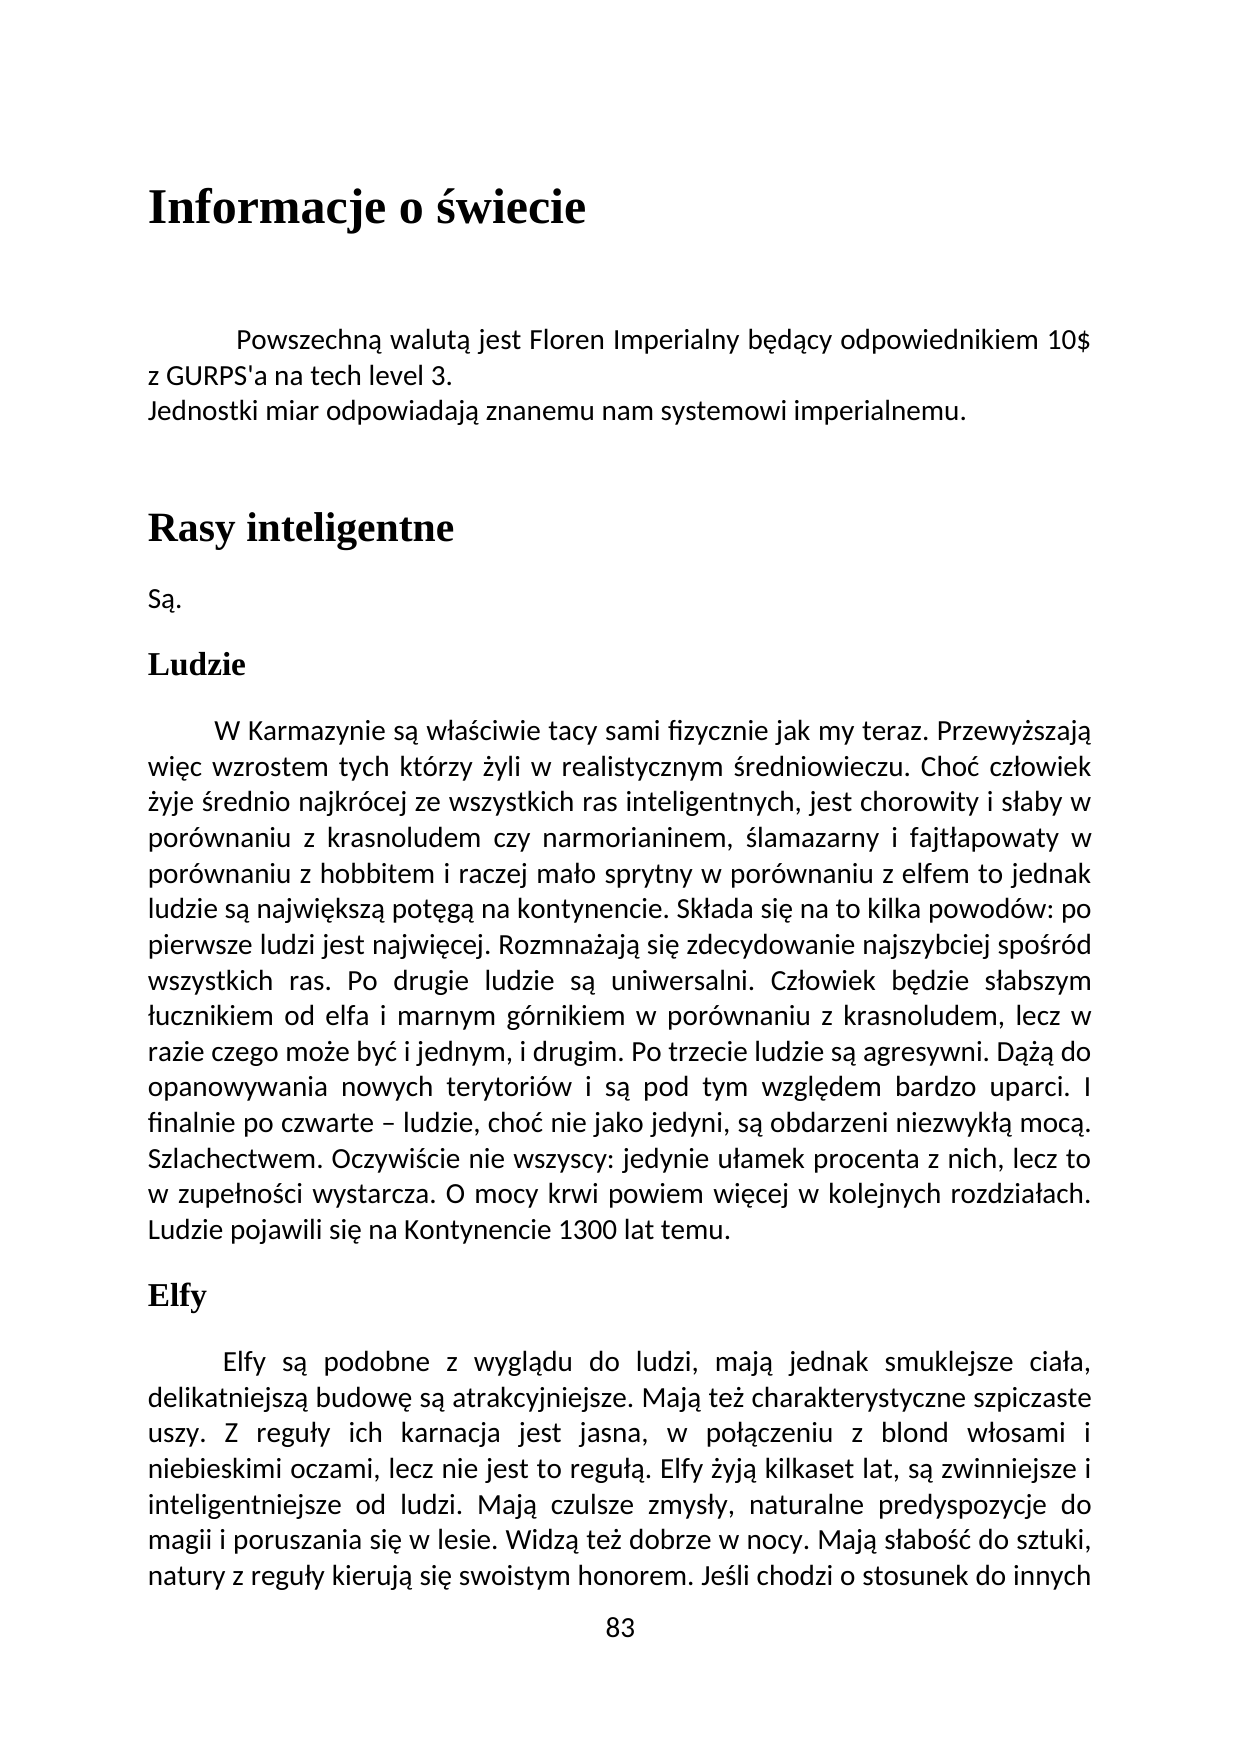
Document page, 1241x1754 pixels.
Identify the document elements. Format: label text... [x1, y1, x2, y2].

text Są. [148, 580, 1093, 616]
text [148, 1343, 1093, 1593]
subtitle Informacje o świecie [148, 177, 1093, 234]
subtitle Ludzie [148, 645, 1093, 683]
subtitle Elfy [148, 1276, 1093, 1314]
text Jednostki miar odpowiadają znanemu nam systemowi imperialnemu. [148, 392, 1093, 428]
subtitle Rasy inteligentne [148, 503, 1093, 551]
text W Karmazynie są właściwie tacy sami fizycznie jak my teraz. Przewyższają więc wzrostem tych którzy żyli w realistycznym średniowieczu. Choć człowiek żyje średnio najkrócej ze wszystkich ras inteligentnych, jest chorowity i słaby w porównaniu z krasnoludem czy narmorianinem, ślamazarny i fajtłapowaty w porównaniu z hobbitem i raczej mało sprytny w porównaniu z elfem to jednak ludzie są największą potęgą na kontynencie. Składa się na to kilka powodów: po pierwsze ludzi jest najwięcej. Rozmnażają się zdecydowanie najszybciej spośród wszystkich ras. Po drugie ludzie są uniwersalni. Człowiek będzie słabszym łucznikiem od elfa i marnym górnikiem w porównaniu z krasnoludem, lecz w razie czego może być i jednym, i drugim. Po trzecie ludzie są agresywni. Dążą do opanowywania nowych terytoriów i są pod tym względem bardzo uparci. I finalnie po czwarte – ludzie, choć nie jako jedyni, są obdarzeni niezwykłą mocą. Szlachectwem. Oczywiście nie wszyscy: jedynie ułamek procenta z nich, lecz to w zupełności wystarcza. O mocy krwi powiem więcej w kolejnych rozdziałach. Ludzie pojawili się na Kontynencie 1300 lat temu. [148, 712, 1093, 1247]
text Powszechną walutą jest Floren Imperialny będący odpowiednikiem 10$ z GURPS'a na tech level 3. [148, 321, 1093, 392]
